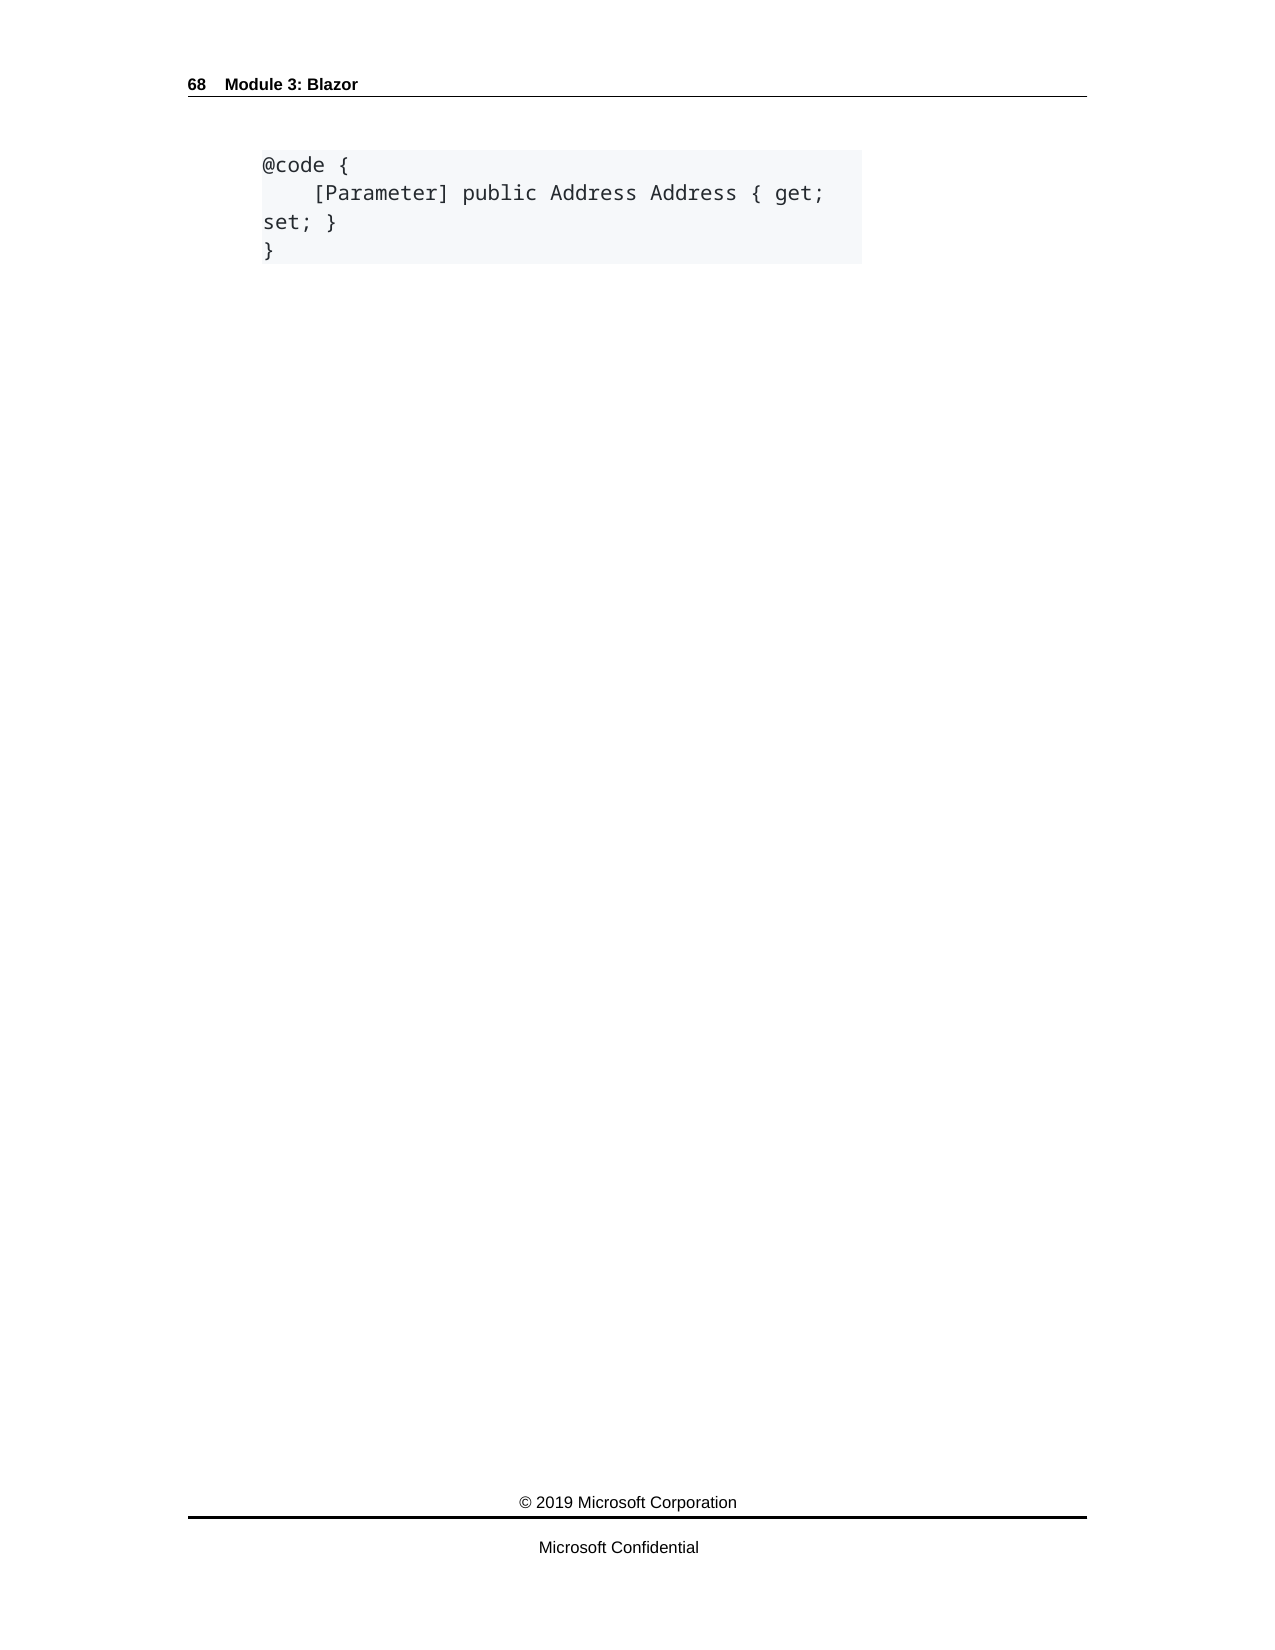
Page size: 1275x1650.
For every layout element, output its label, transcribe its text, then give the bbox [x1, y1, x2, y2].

text } [262, 235, 862, 264]
text @code { [262, 150, 862, 178]
text [Parameter] public Address Address { get; set; } [262, 178, 862, 235]
